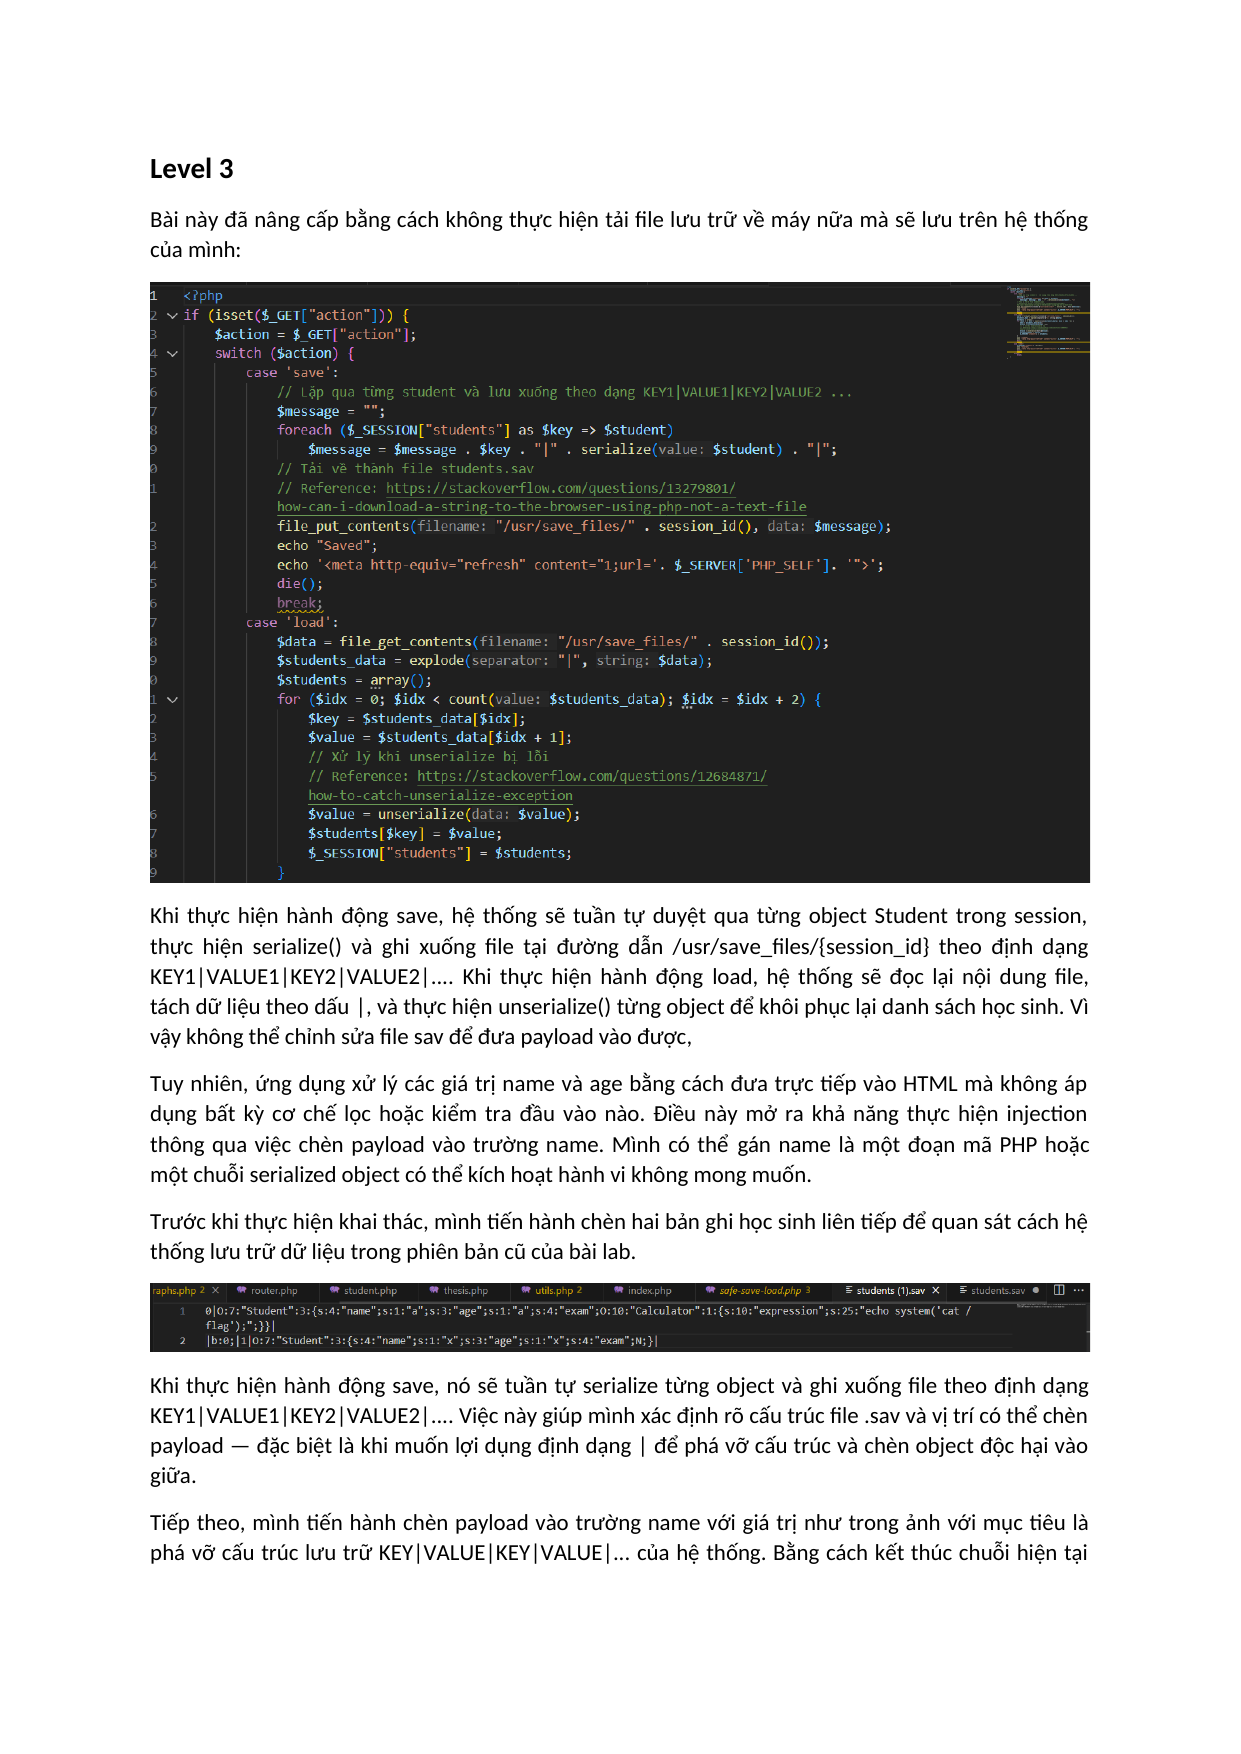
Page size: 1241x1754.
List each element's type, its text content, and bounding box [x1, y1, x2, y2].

text Trước khi thực hiện khai thác, mình tiến hành chèn hai bản ghi học sinh liên tiếp để quan sát cách hệ thống lưu trữ dữ liệu trong phiên bản cũ của bài lab. [150, 1207, 1090, 1265]
text Bài này đã nâng cấp bằng cách không thực hiện tải file lưu trữ về máy nữa mà sẽ lưu trên hệ thống của mình: [150, 205, 1090, 263]
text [150, 1508, 1090, 1566]
text Khi thực hiện hành động save, nó sẽ tuần tự serialize từng object và ghi xuống file theo định dạng KEY1|VALUE1|KEY2|VALUE2|.... Việc này giúp mình xác định rõ cấu trúc file .sav và vị trí có thể chèn payload — đặc biệt là khi muốn lợi dụng định dạng | để phá vỡ cấu trúc và chèn object độc hại vào giữa. [150, 1371, 1090, 1489]
text Khi thực hiện hành động save, hệ thống sẽ tuần tự duyệt qua từng object Student trong session, thực hiện serialize() và ghi xuống file tại đường dẫn /usr/save_files/{session_id} theo định dạng KEY1|VALUE1|KEY2|VALUE2|.... Khi thực hiện hành động load, hệ thống sẽ đọc lại nội dung file, tách dữ liệu theo dấu |, và thực hiện unserialize() từng object để khôi phục lại danh sách học sinh. Vì vậy không thể chỉnh sửa file sav để đưa payload vào được, [150, 902, 1090, 1051]
text Tuy nhiên, ứng dụng xử lý các giá trị name và age bằng cách đưa trực tiếp vào HTML mà không áp dụng bất kỳ cơ chế lọc hoặc kiểm tra đầu vào nào. Điều này mở ra khả năng thực hiện injection thông qua việc chèn payload vào trường name. Mình có thể gán name là một đoạn mã PHP hoặc một chuỗi serialized object có thể kích hoạt hành vi không mong muốn. [150, 1069, 1090, 1188]
text Level 3 [150, 150, 1090, 186]
picture [150, 282, 1091, 883]
picture [150, 1283, 1091, 1352]
